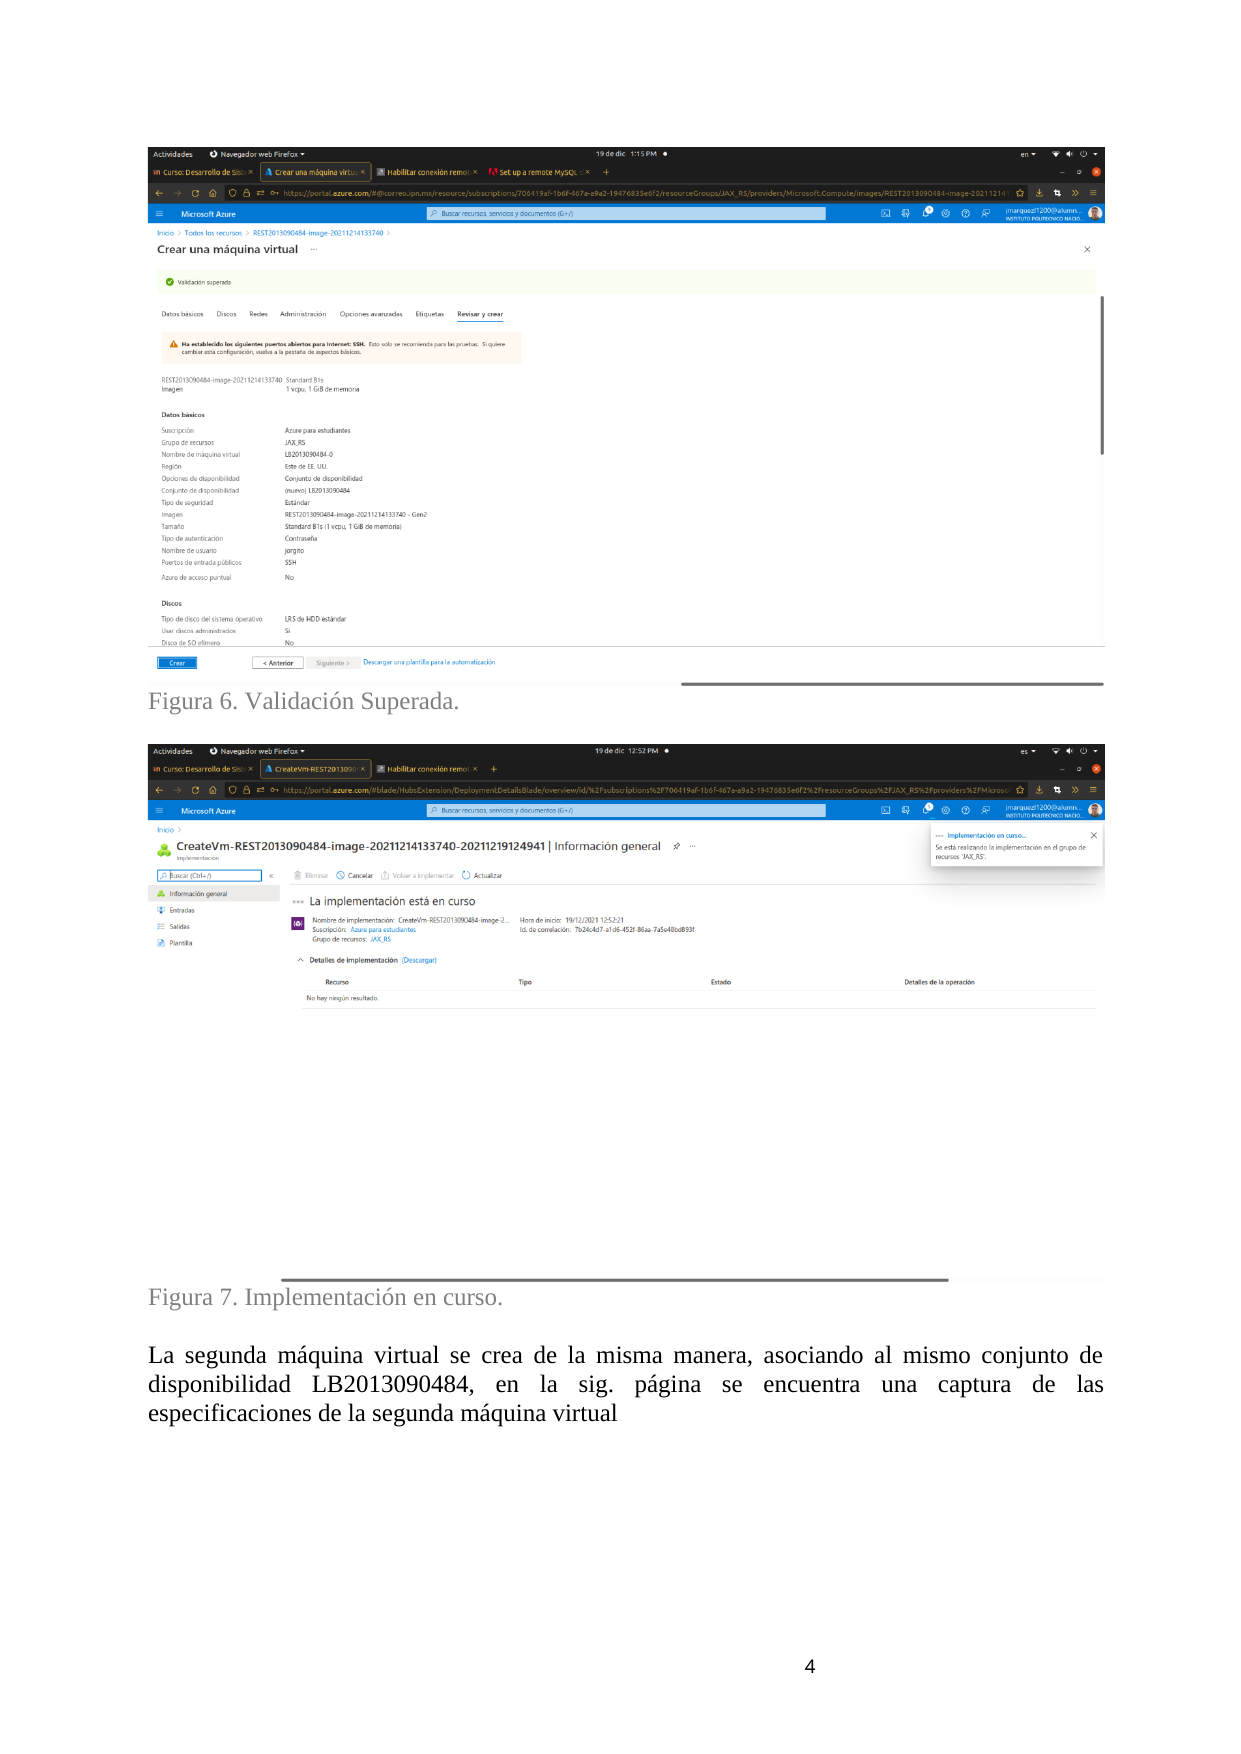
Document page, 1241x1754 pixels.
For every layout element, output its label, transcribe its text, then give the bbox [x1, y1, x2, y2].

list Figura 6. Validación Superada. [148, 687, 1105, 715]
picture [147, 147, 1105, 687]
list La segunda máquina virtual se crea de la misma manera, asociando al mismo conjunto de disponibilidad LB2013090484, en la sig. página se encuentra una captura de las especificaciones de la segunda máquina virtual [148, 1340, 1105, 1427]
picture [147, 744, 1105, 1283]
list Figura 7. Implementación en curso. [148, 1283, 1105, 1311]
